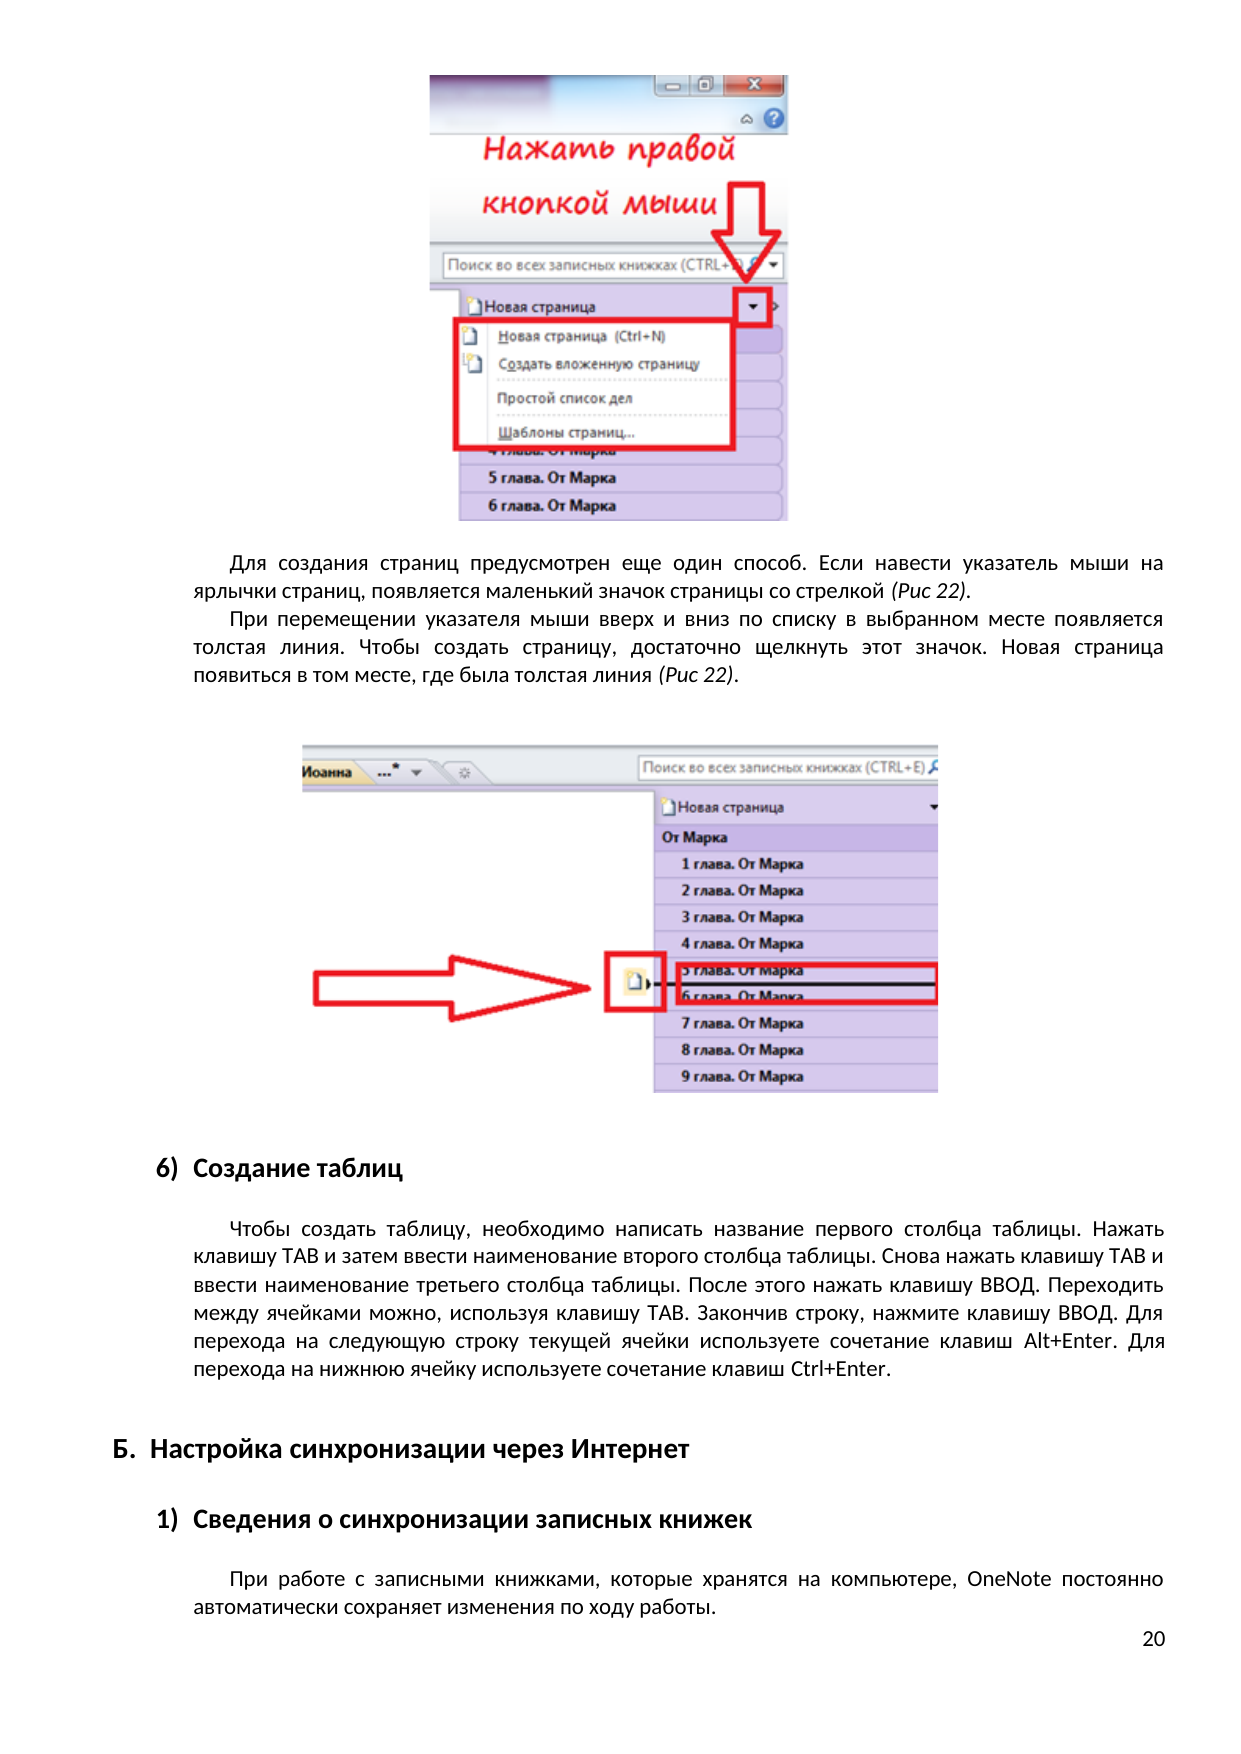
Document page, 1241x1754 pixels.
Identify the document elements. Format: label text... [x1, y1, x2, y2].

subtitle Настройка синхронизации через Интернет [112, 1431, 1165, 1466]
picture [302, 744, 939, 1093]
text При работе с записными книжками, которые хранятся на компьютере, OneNote постоянно автоматически сохраняет изменения по ходу работы. [193, 1564, 1165, 1620]
text Чтобы создать таблицу, необходимо написать название первого столбца таблицы. Нажать клавишу TAB и затем ввести наименование второго столбца таблицы. Снова нажать клавишу TAB и ввести наименование третьего столбца таблицы. После этого нажать клавишу ВВОД. Переходить между ячейками можно, используя клавишу TAB. Закончив строку, нажмите клавишу ВВОД. Для перехода на следующую строку текущей ячейки используете сочетание клавиш Alt+Enter. Для перехода на нижнюю ячейку используете сочетание клавиш Ctrl+Enter. [193, 1214, 1165, 1382]
picture [429, 75, 811, 521]
text Для создания страниц предусмотрен еще один способ. Если навести указатель мыши на ярлычки страниц, появляется маленький значок страницы со стрелкой (Рис 22). [193, 548, 1165, 604]
text При перемещении указателя мыши вверх и вниз по списку в выбранном месте появляется толстая линия. Чтобы создать страницу, достаточно щелкнуть этот значок. Новая страница появиться в том месте, где была толстая линия (Рис 22). [193, 604, 1165, 688]
subtitle Создание таблиц [156, 1150, 1165, 1184]
subtitle Сведения о синхронизации записных книжек [156, 1501, 1165, 1535]
